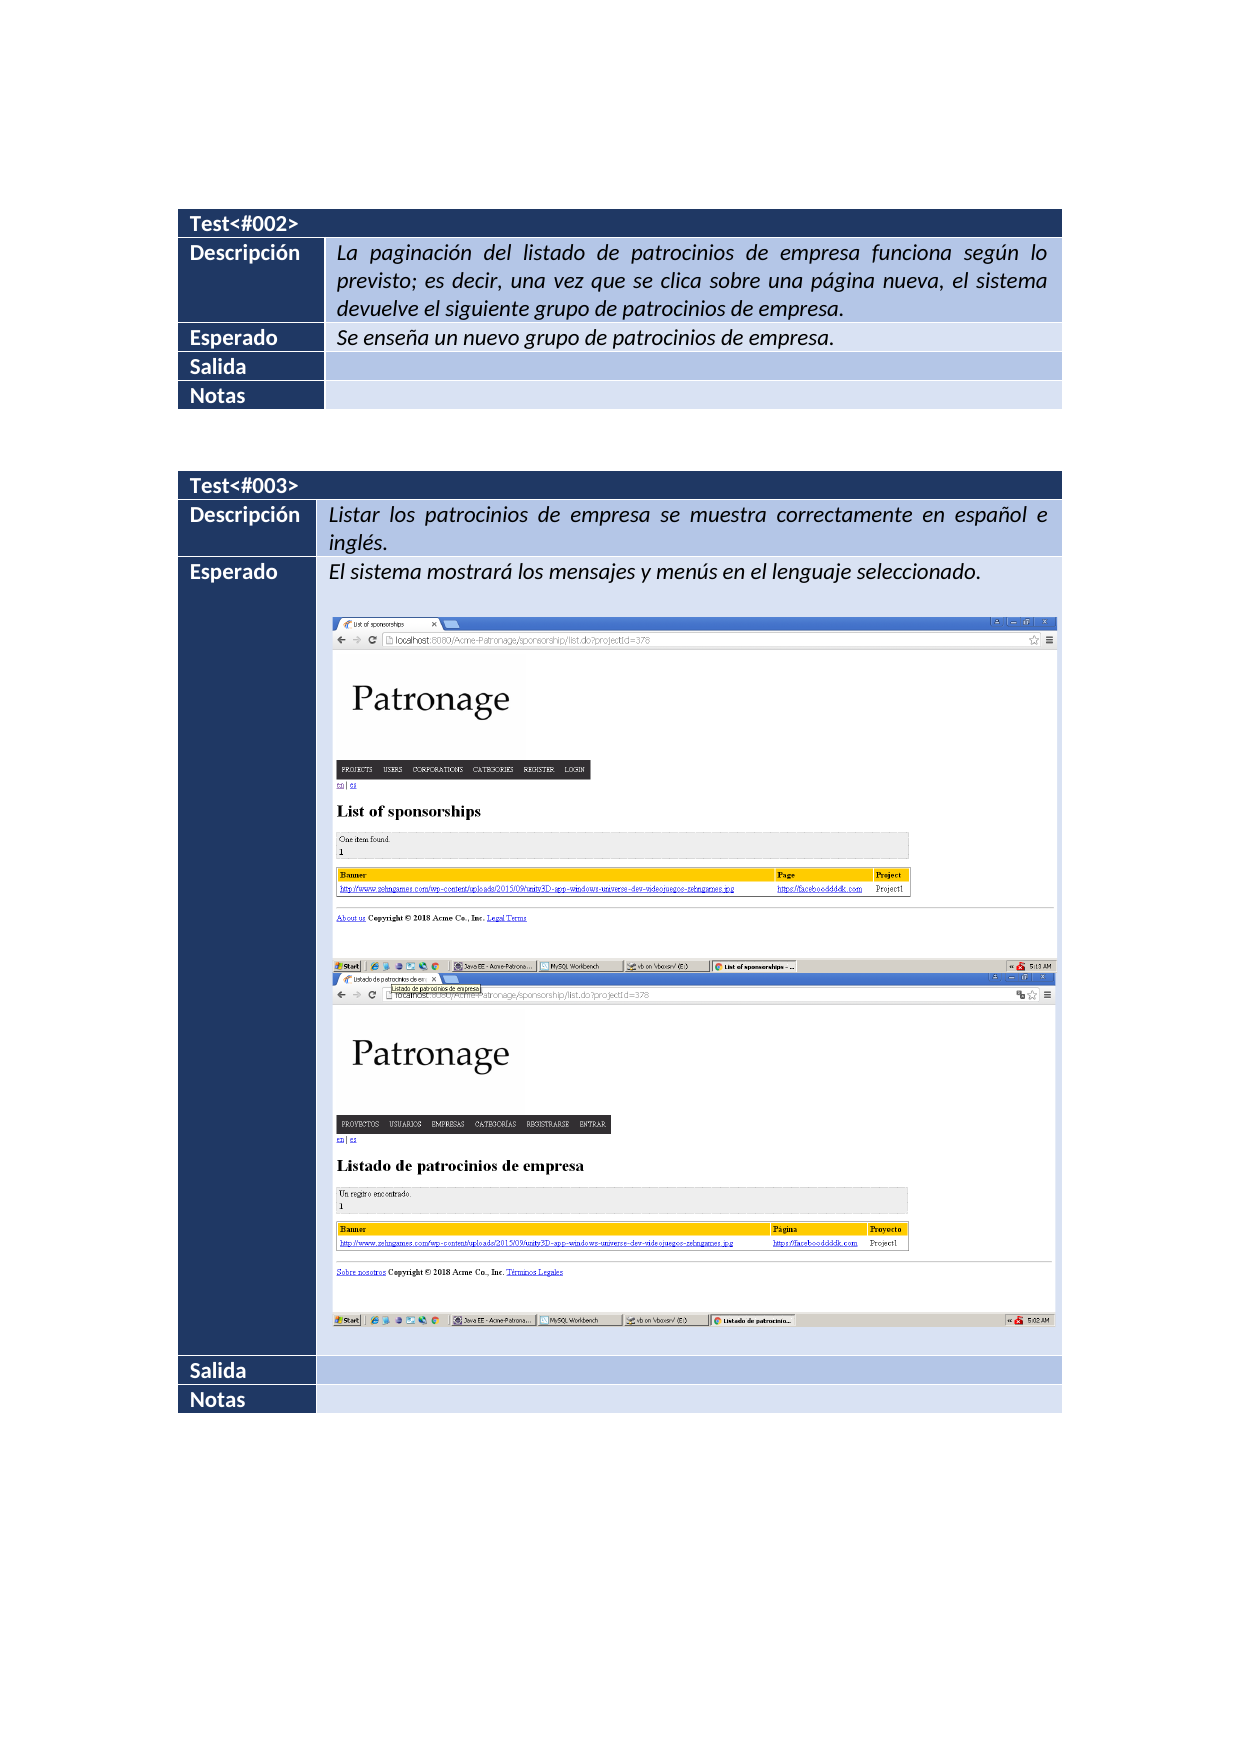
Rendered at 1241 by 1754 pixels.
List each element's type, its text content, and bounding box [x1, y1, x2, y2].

table_cell El sistema mostrará los mensajes y menús en el lenguaje seleccionado. [317, 557, 1062, 1355]
table_cell Salida [178, 352, 324, 380]
table_cell Descripción [178, 238, 324, 322]
table_cell Esperado [178, 557, 316, 1355]
table_cell Descripción [178, 500, 316, 556]
table_cell [317, 1356, 1062, 1384]
table_cell [326, 352, 1062, 380]
table_cell Se enseña un nuevo grupo de patrocinios de empresa. [326, 323, 1062, 351]
table_header Test<#003> [178, 471, 1062, 499]
table_cell Listar los patrocinios de empresa se muestra correctamente en español e inglés. [317, 500, 1062, 556]
picture [332, 617, 1058, 1327]
table_cell Salida [178, 1356, 316, 1384]
table_cell Notas [178, 1385, 316, 1413]
table_cell La paginación del listado de patrocinios de empresa funciona según lo previsto; es decir, una vez que se clica sobre una página nueva, el sistema devuelve el siguiente grupo de patrocinios de empresa. [326, 238, 1062, 322]
table_cell [317, 1385, 1062, 1413]
table_cell Notas [178, 381, 324, 409]
table_header Test<#002> [178, 209, 1062, 237]
table_cell Esperado [178, 323, 324, 351]
table_cell [326, 381, 1062, 409]
